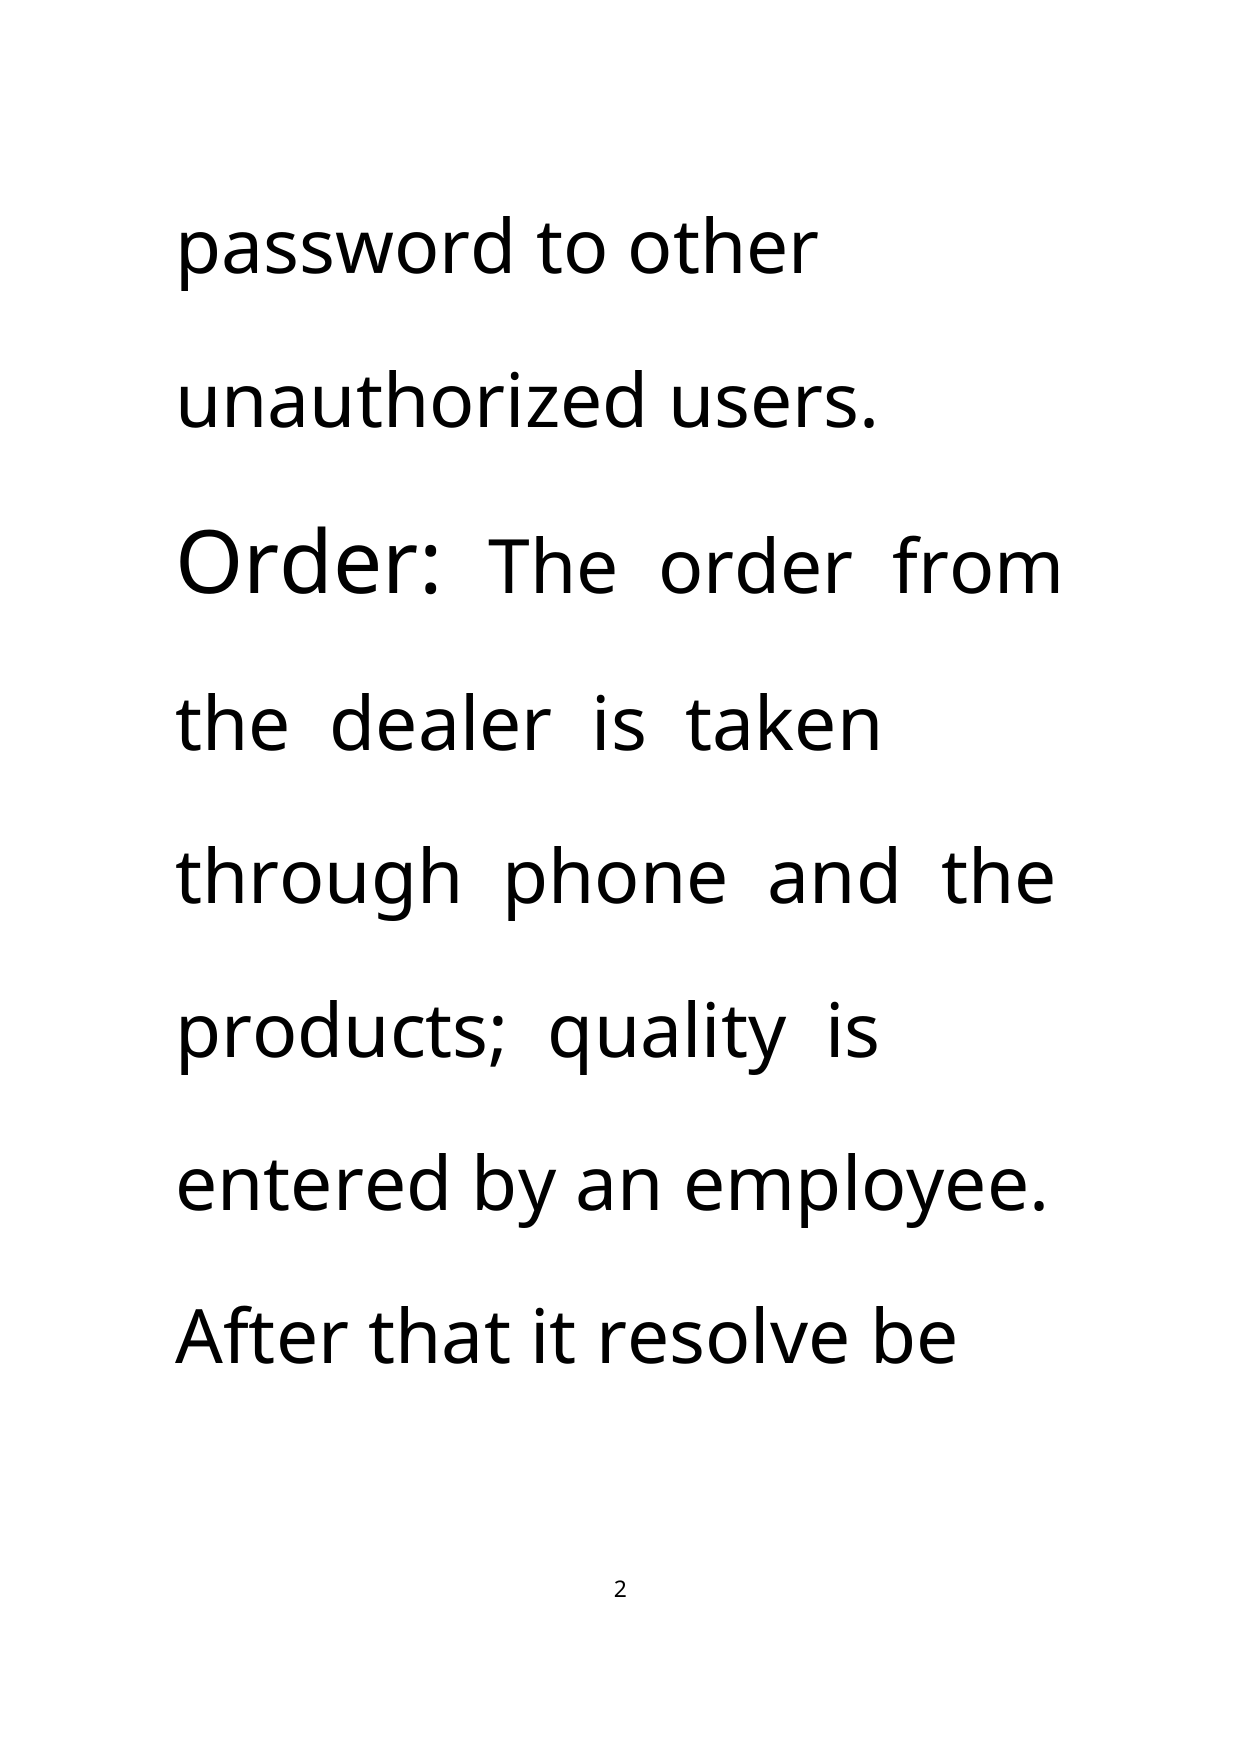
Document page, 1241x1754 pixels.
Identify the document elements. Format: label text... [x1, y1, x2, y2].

text Order: The order from the dealer is taken through phone and the products; quality is [175, 500, 1065, 1079]
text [175, 1130, 1065, 1386]
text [175, 194, 1065, 449]
